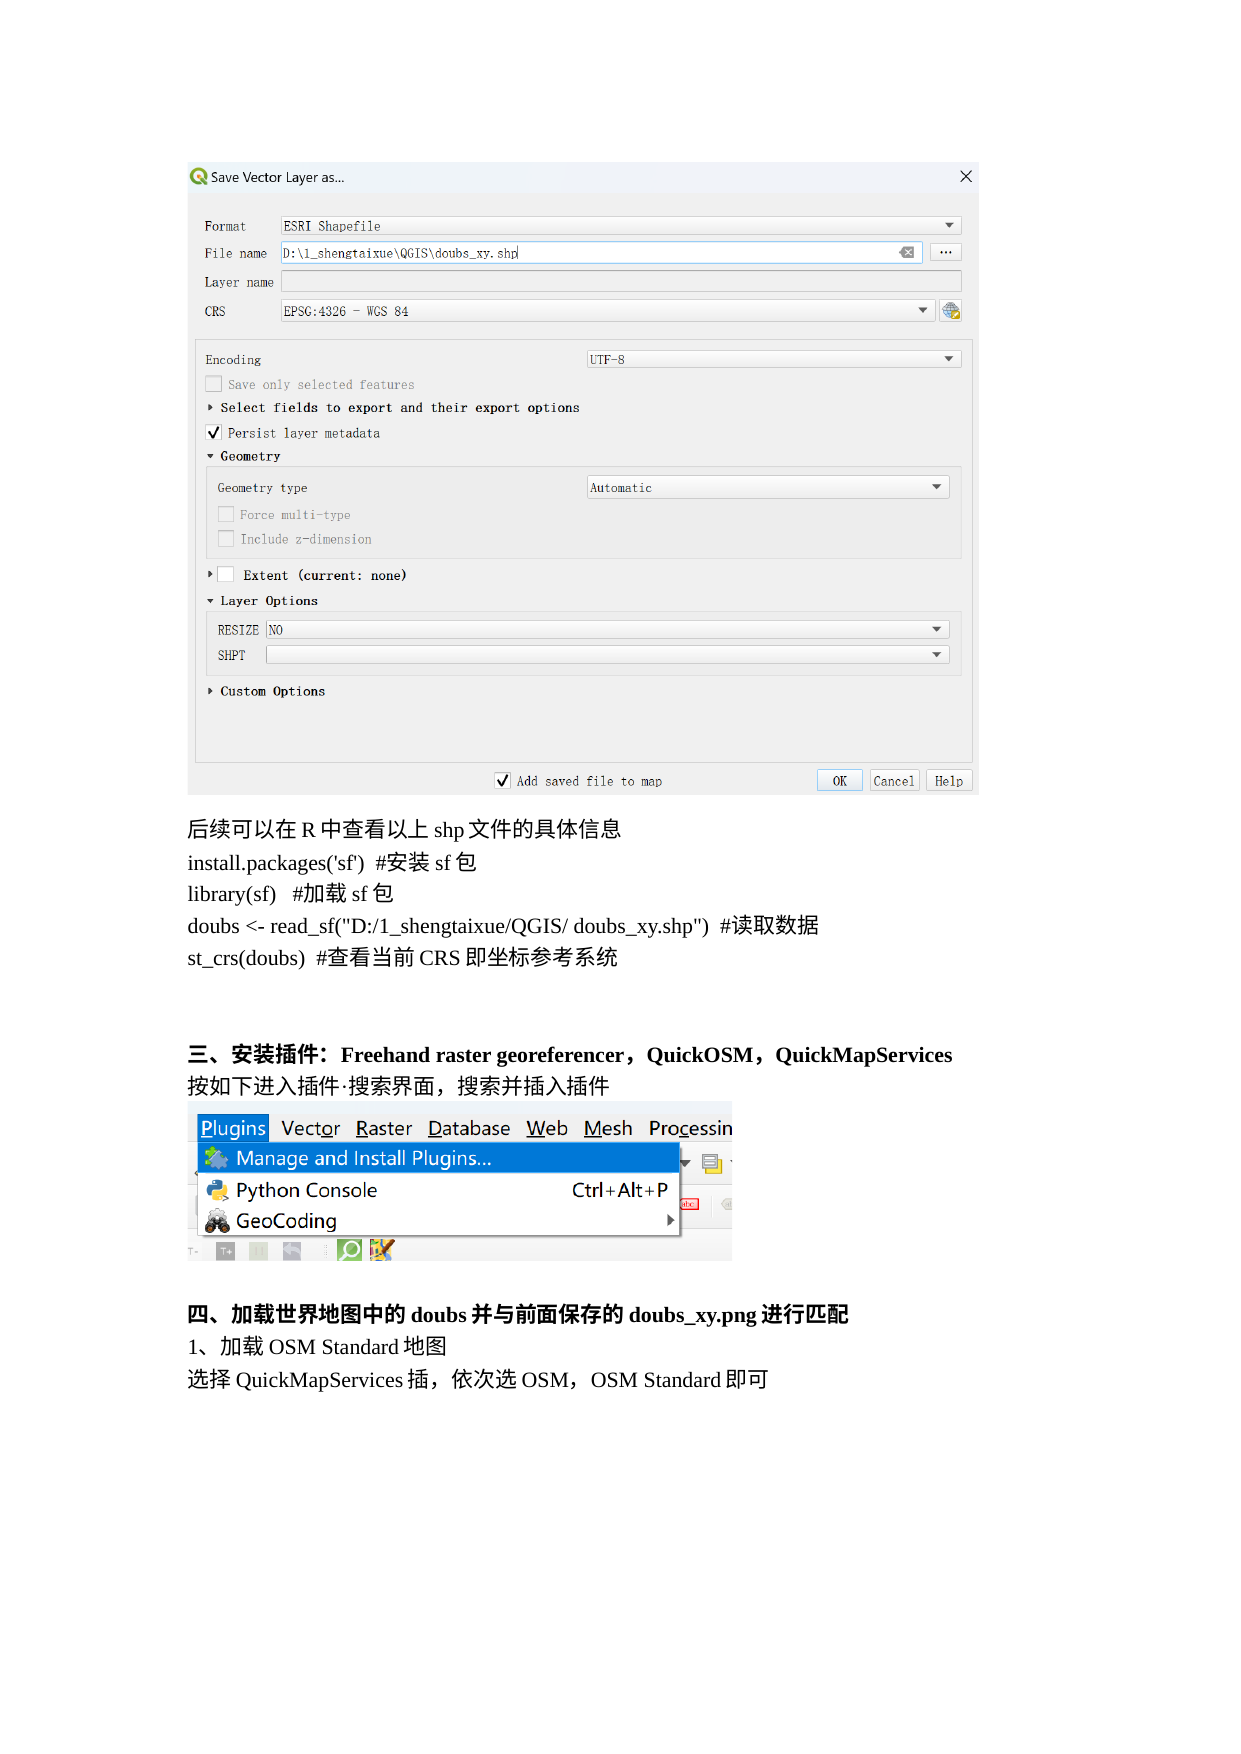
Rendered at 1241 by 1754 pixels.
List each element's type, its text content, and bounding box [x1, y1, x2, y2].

picture [187, 1101, 733, 1261]
text doubs <- read_sf("D:/1_shengtaixue/QGIS/ doubs_xy.shp") #读取数据 [187, 908, 1053, 939]
text library(sf) #加载sf包 [187, 876, 1053, 908]
text 选择QuickMapServices插，依次选OSM，OSM Standard即可 [187, 1361, 1053, 1394]
text 1、加载OSM Standard地图 [187, 1329, 1053, 1361]
text 按如下进入插件·搜索界面，搜索并插入插件 [187, 1069, 1053, 1101]
text 后续可以在R中查看以上shp文件的具体信息 [187, 812, 1053, 844]
picture [187, 162, 979, 795]
text st_crs(doubs) #查看当前CRS即坐标参考系统 [187, 939, 1053, 971]
text 三、安装插件：Freehand raster georeferencer，QuickOSM，QuickMapServices [187, 1036, 1053, 1069]
text 四、加载世界地图中的doubs并与前面保存的doubs_xy.png进行匹配 [187, 1296, 1053, 1329]
text install.packages('sf') #安装sf包 [187, 844, 1053, 876]
